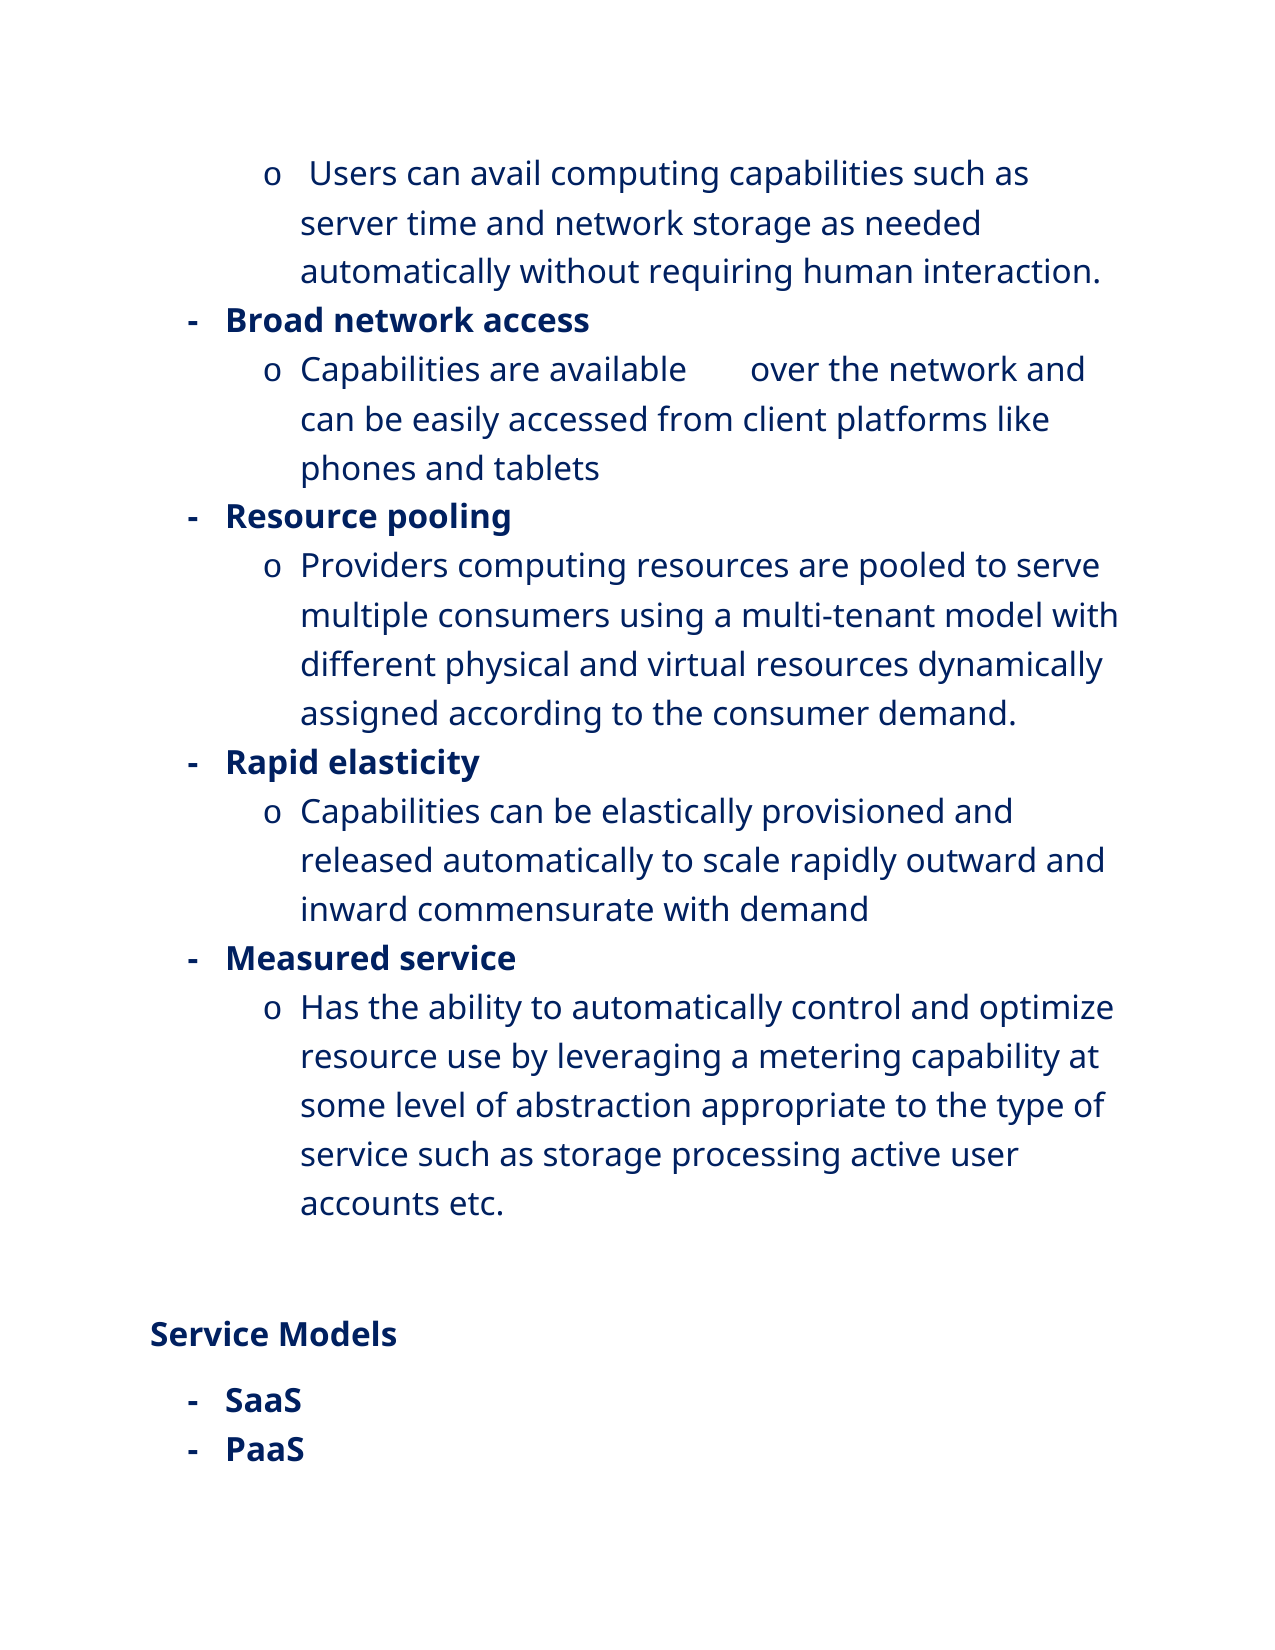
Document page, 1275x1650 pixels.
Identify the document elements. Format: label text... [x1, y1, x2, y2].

list SaaS [187, 1377, 1125, 1422]
list Users can avail computing capabilities such as server time and network storage as needed automatically without requiring human interaction. [262, 150, 1125, 294]
list Providers computing resources are pooled to serve multiple consumers using a multi-tenant model with different physical and virtual resources dynamically assigned according to the consumer demand. [262, 542, 1125, 735]
list Capabilities can be elastically provisioned and released automatically to scale rapidly outward and inward commensurate with demand [262, 787, 1125, 931]
list Broad network access [187, 297, 1125, 343]
list Has the ability to automatically control and optimize resource use by leveraging a metering capability at some level of abstraction appropriate to the type of service such as storage processing active user accounts etc. [262, 983, 1125, 1225]
list Resource pooling [187, 493, 1125, 539]
list PaaS [187, 1426, 1125, 1471]
list Rapid elasticity [187, 738, 1125, 784]
list Capabilities are available over the network and can be easily accessed from client platforms like phones and tablets [262, 346, 1125, 490]
list Measured service [187, 934, 1125, 980]
text Service Models [150, 1311, 1125, 1356]
